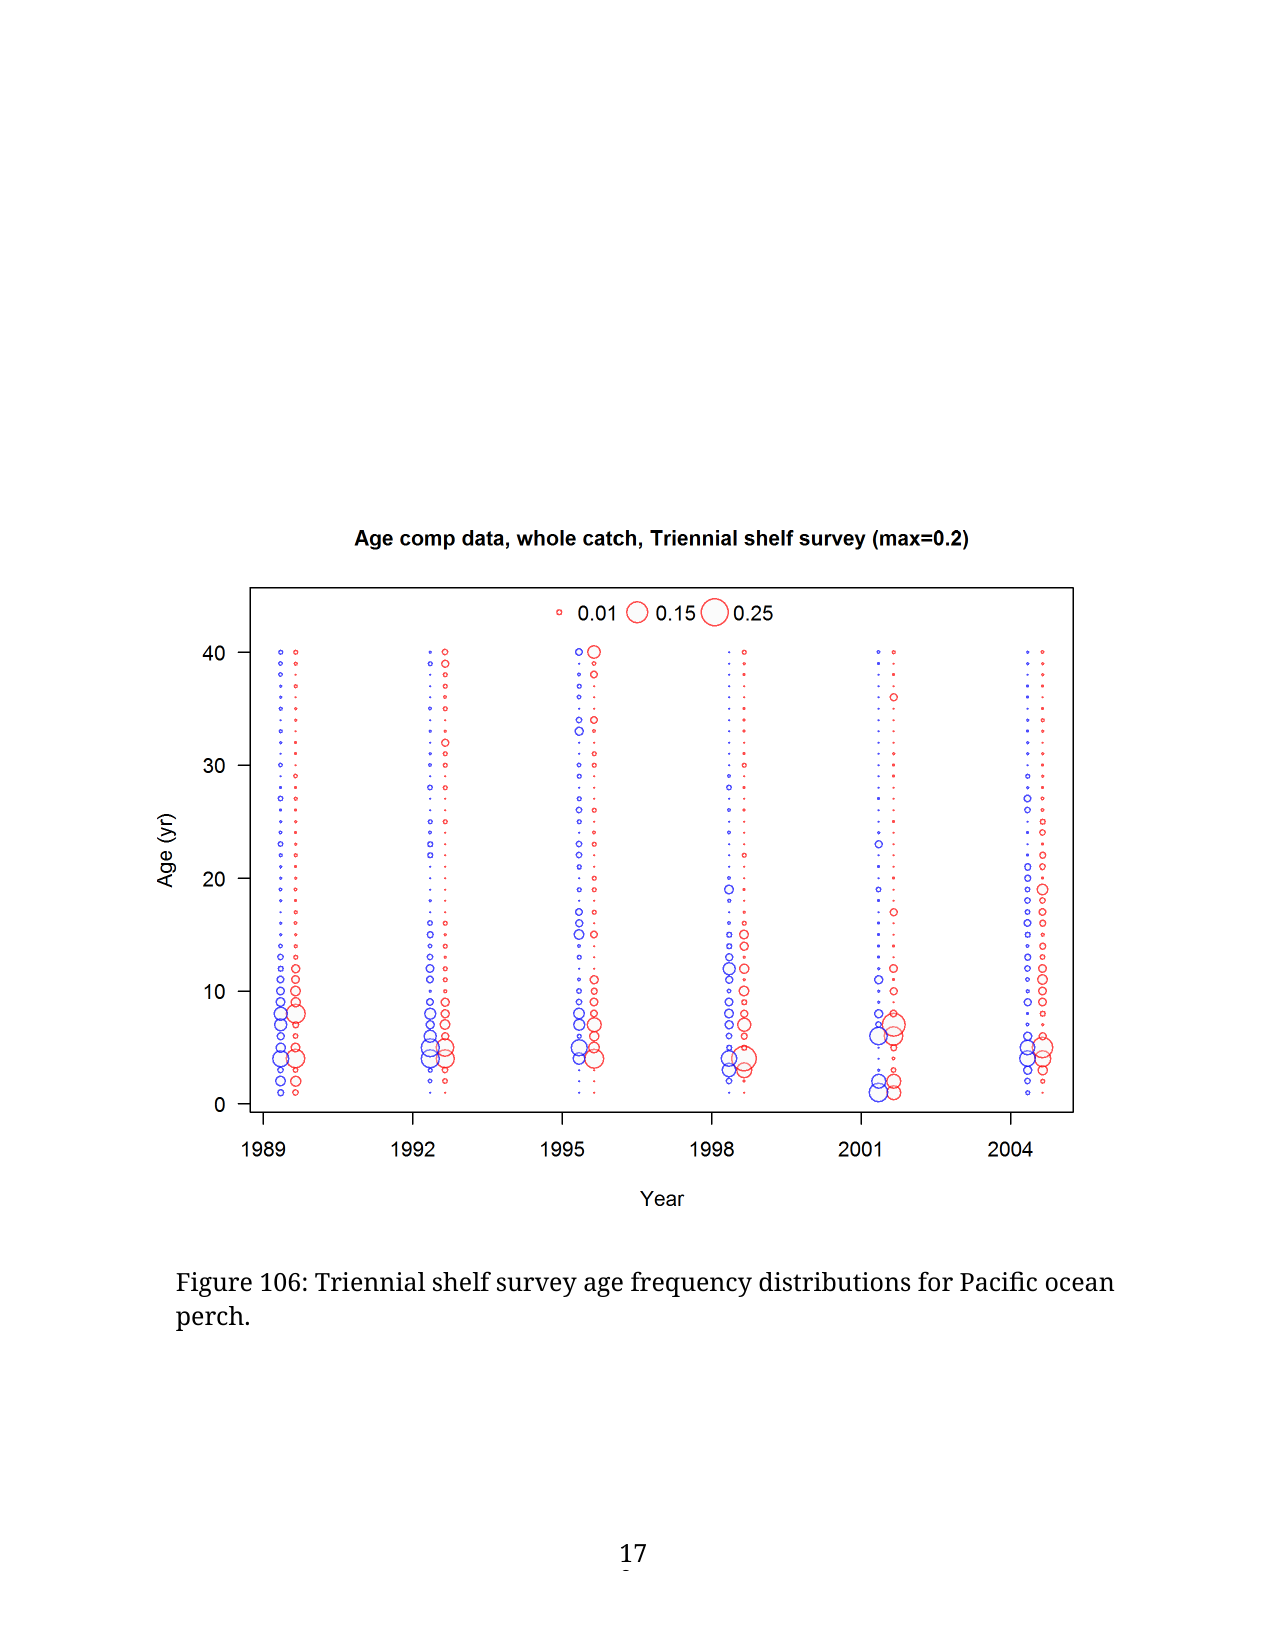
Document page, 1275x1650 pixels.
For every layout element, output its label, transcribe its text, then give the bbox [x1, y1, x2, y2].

text Figure 106: Triennial shelf survey age frequency distributions for Pacific ocean perch. [176, 1265, 1169, 1333]
picture [157, 530, 1074, 1206]
